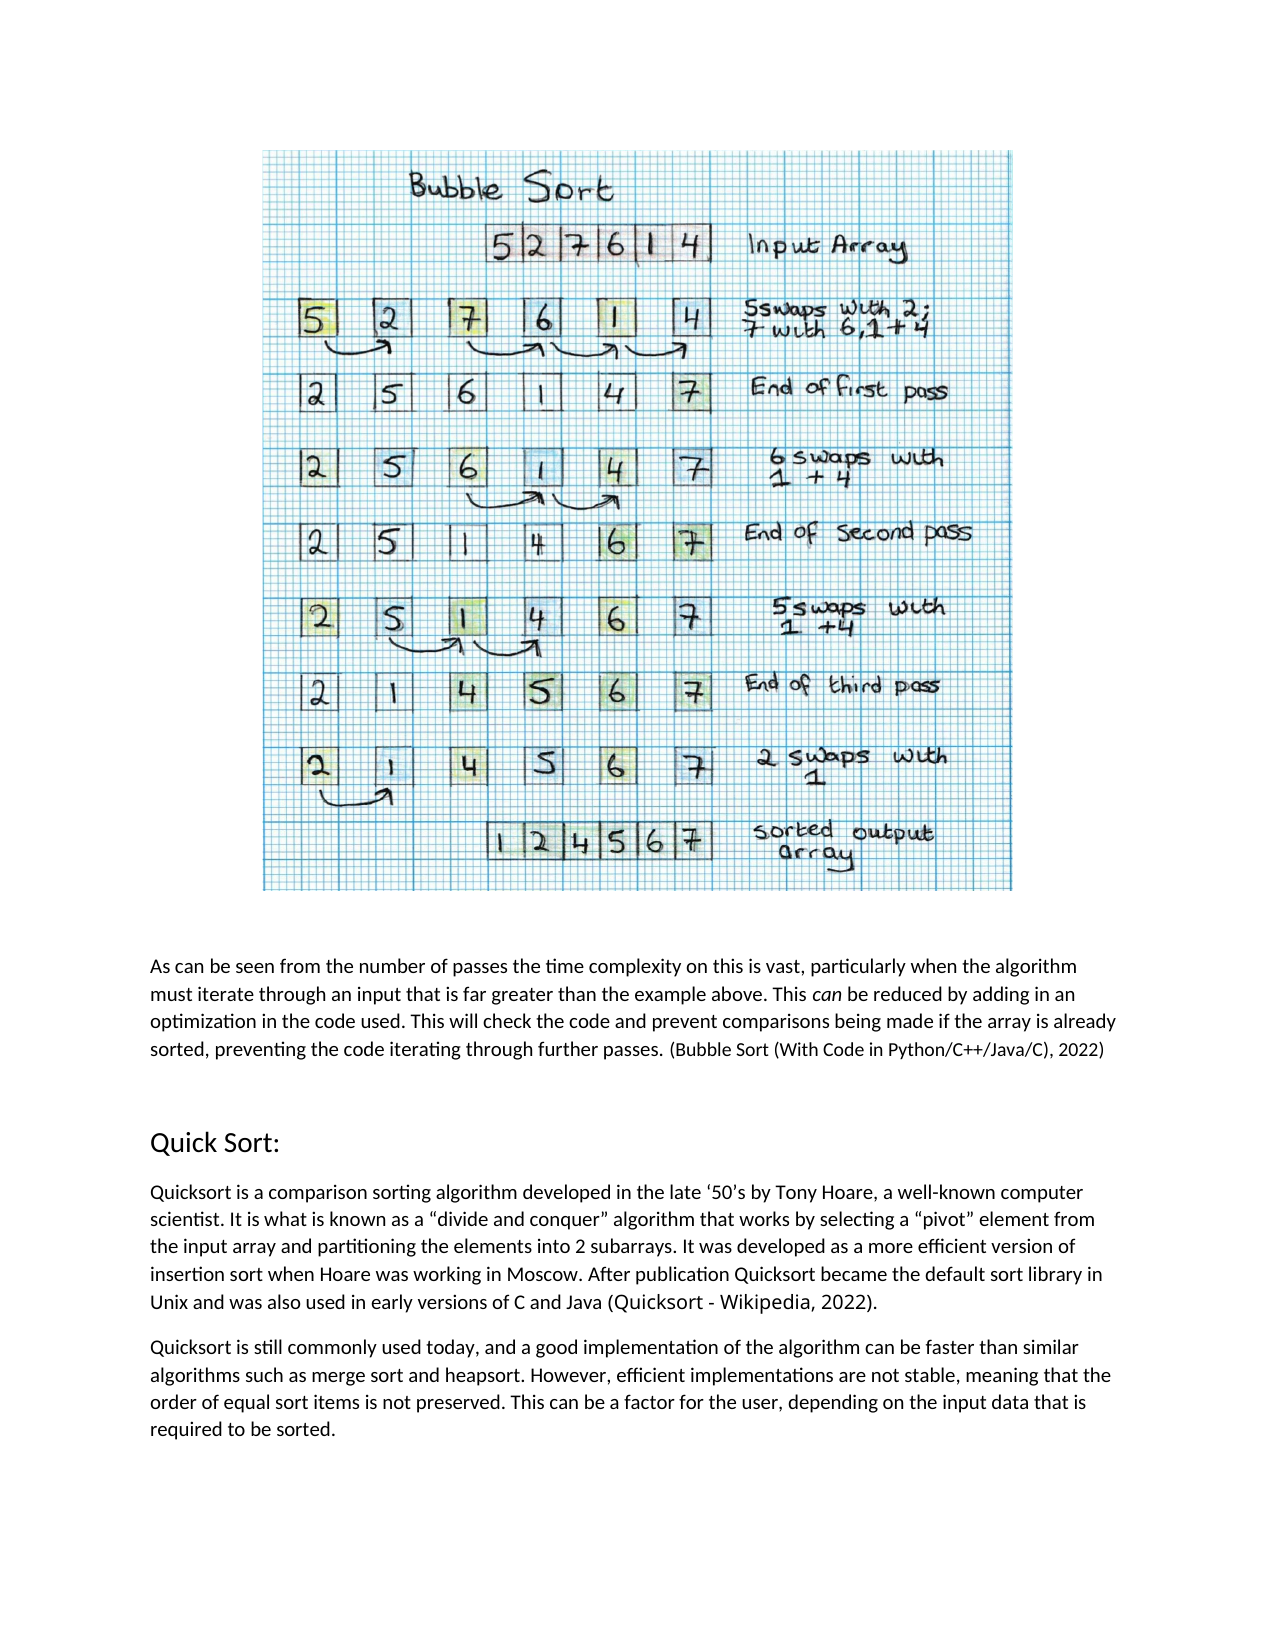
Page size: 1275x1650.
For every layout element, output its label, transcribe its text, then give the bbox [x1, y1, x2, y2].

text As can be seen from the number of passes the time complexity on this is vast, particularly when the algorithm must iterate through an input that is far greater than the example above. This can be reduced by adding in an optimization in the code used. This will check the code and prevent comparisons being made if the array is already sorted, preventing the code iterating through further passes. (Bubble Sort (With Code in Python/C++/Java/C), 2022) [150, 953, 1125, 1061]
text Quick Sort: [150, 1124, 1125, 1159]
text Quicksort is still commonly used today, and a good implementation of the algorithm can be faster than similar algorithms such as merge sort and heapsort. However, efficient implementations are not stable, meaning that the order of equal sort items is not preserved. This can be a factor for the user, depending on the input data that is required to be sorted. [150, 1334, 1125, 1442]
text Quicksort is a comparison sorting algorithm developed in the late ‘50’s by Tony Hoare, a well-known computer scientist. It is what is known as a “divide and conquer” algorithm that works by selecting a “pivot” element from the input array and partitioning the elements into 2 subarrays. It was developed as a more efficient version of insertion sort when Hoare was working in Moscow. After publication Quicksort became the default sort library in Unix and was also used in early versions of C and Java (Quicksort - Wikipedia, 2022). [150, 1179, 1125, 1316]
